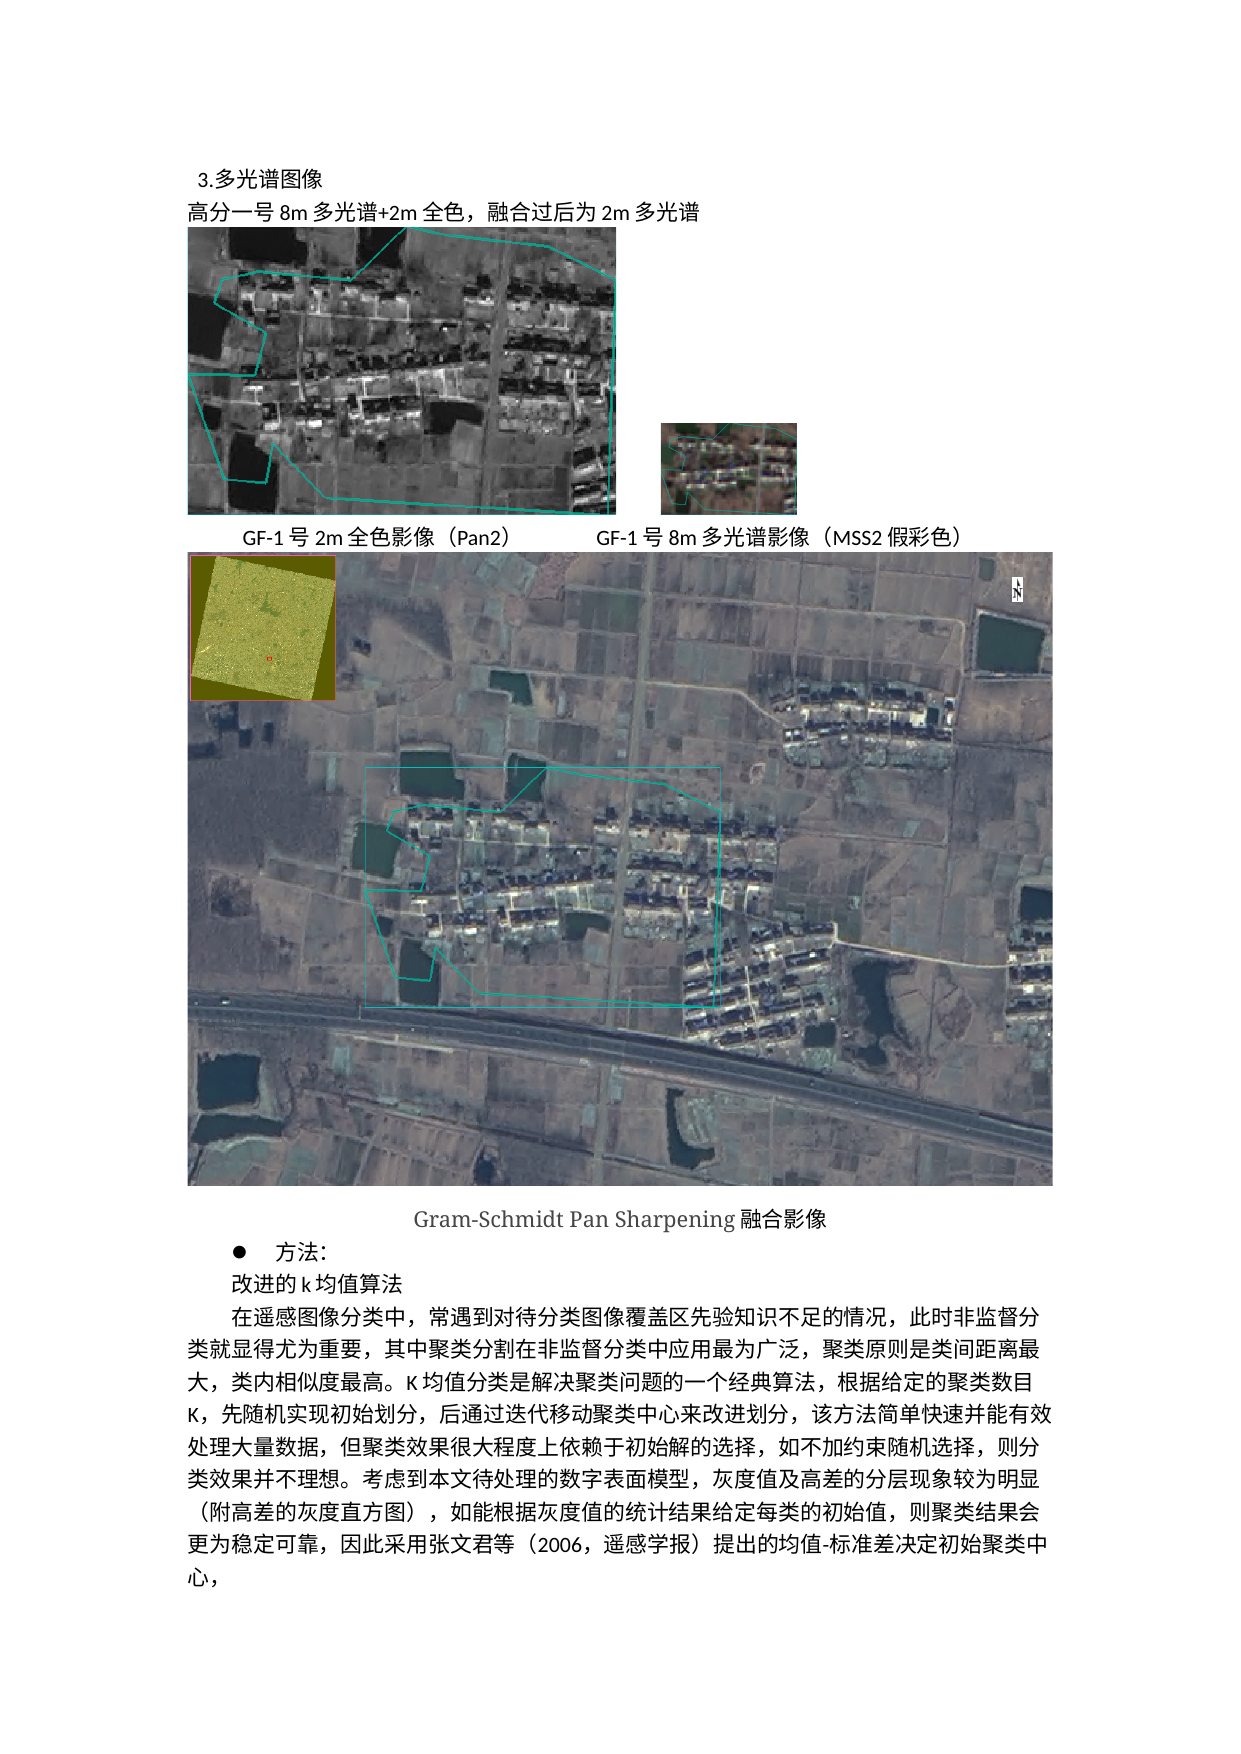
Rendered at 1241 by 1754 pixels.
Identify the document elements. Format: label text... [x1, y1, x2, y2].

text 改进的k均值算法 [231, 1267, 1053, 1299]
text Gram-Schmidt Pan Sharpening融合影像 [187, 1202, 1053, 1234]
text 在遥感图像分类中，常遇到对待分类图像覆盖区先验知识不足的情况，此时非监督分类就显得尤为重要，其中聚类分割在非监督分类中应用最为广泛，聚类原则是类间距离最大，类内相似度最高。K均值分类是解决聚类问题的一个经典算法，根据给定的聚类数目K，先随机实现初始划分，后通过迭代移动聚类中心来改进划分，该方法简单快速并能有效处理大量数据，但聚类效果很大程度上依赖于初始解的选择，如不加约束随机选择，则分类效果并不理想。考虑到本文待处理的数字表面模型，灰度值及高差的分层现象较为明显（附高差的灰度直方图），如能根据灰度值的统计结果给定每类的初始值，则聚类结果会更为稳定可靠，因此采用张文君等（2006，遥感学报）提出的均值-标准差决定初始聚类中心， [187, 1299, 1053, 1592]
text 3.多光谱图像 [187, 162, 1053, 194]
text 高分一号8m多光谱+2m全色，融合过后为2m多光谱 [187, 194, 1053, 227]
picture [187, 552, 1053, 1186]
picture [187, 227, 617, 515]
text GF-1号2m全色影像（Pan2） GF-1号8m多光谱影像（MSS2假彩色） [242, 519, 1053, 552]
list 方法： [231, 1234, 1053, 1267]
picture [660, 423, 797, 515]
